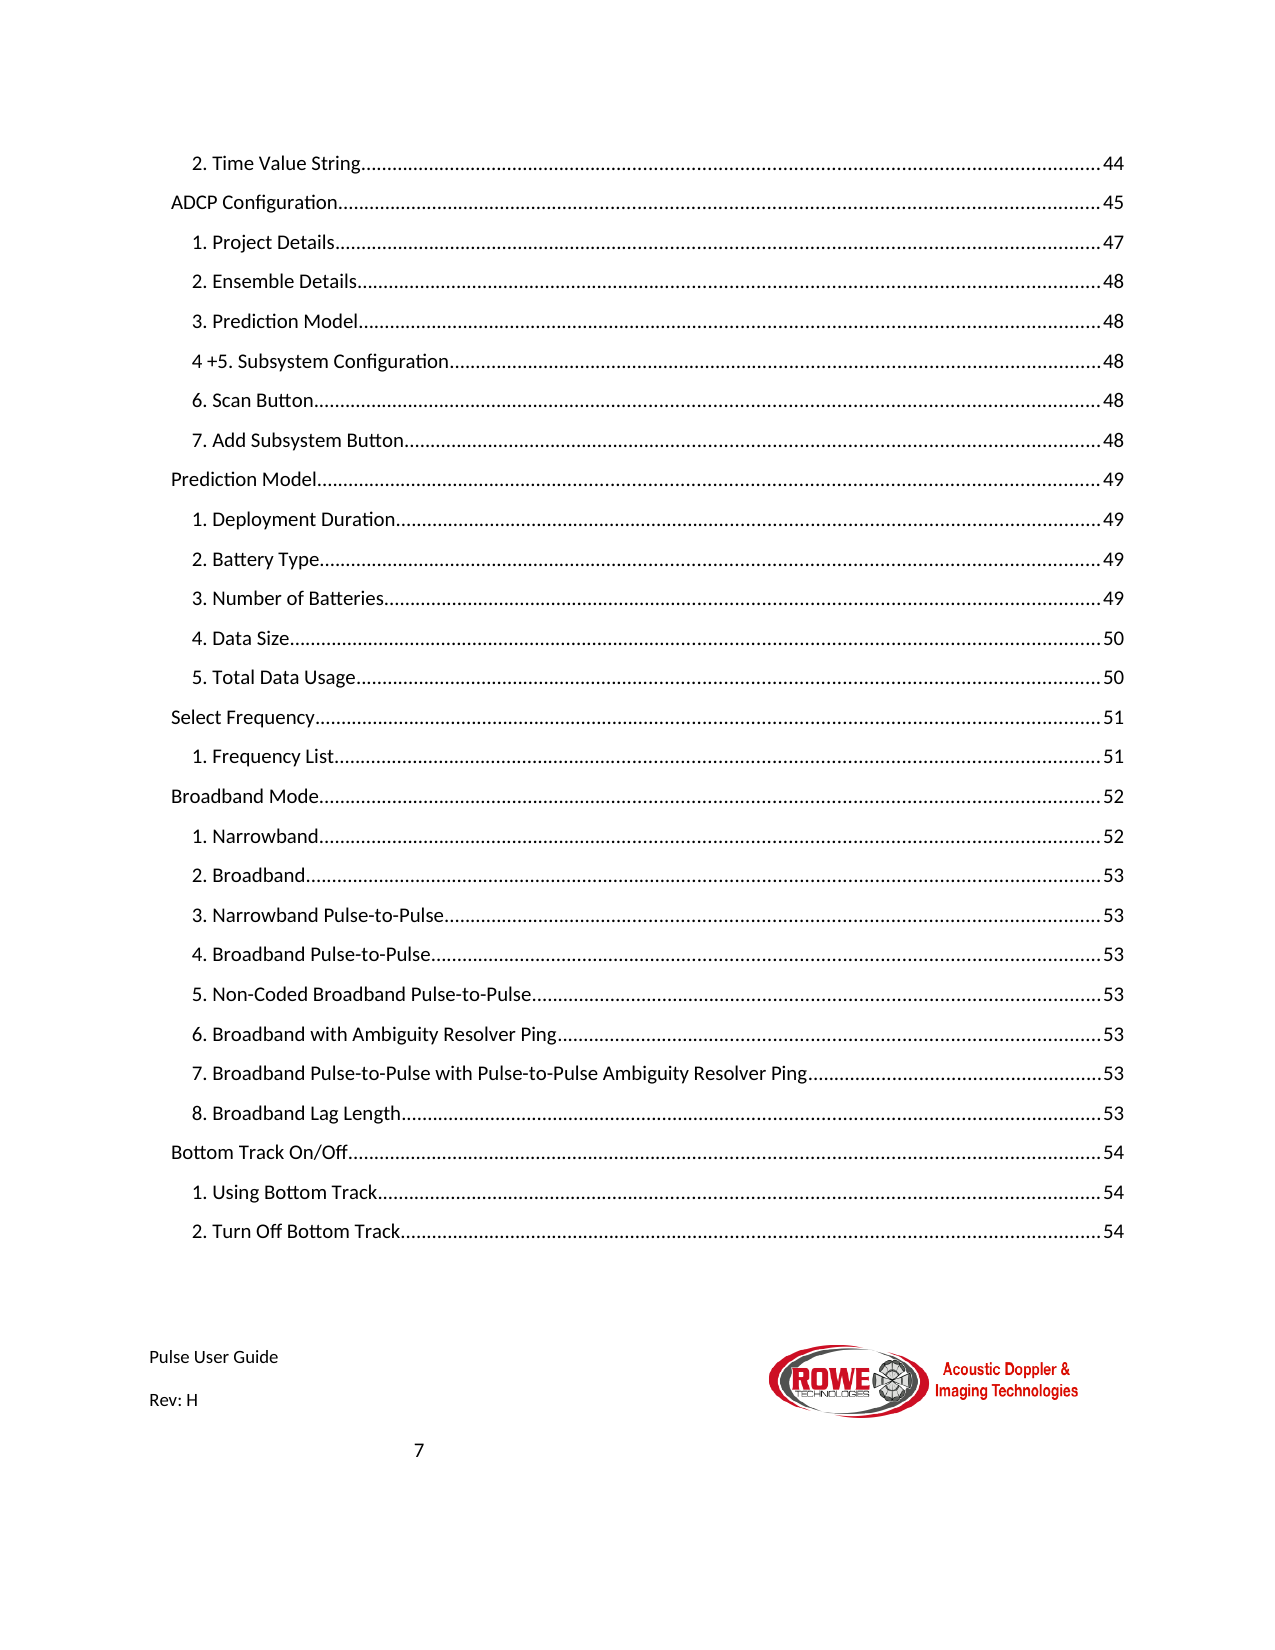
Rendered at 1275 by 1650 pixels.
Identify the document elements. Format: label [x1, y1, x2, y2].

picture [768, 1344, 1114, 1425]
